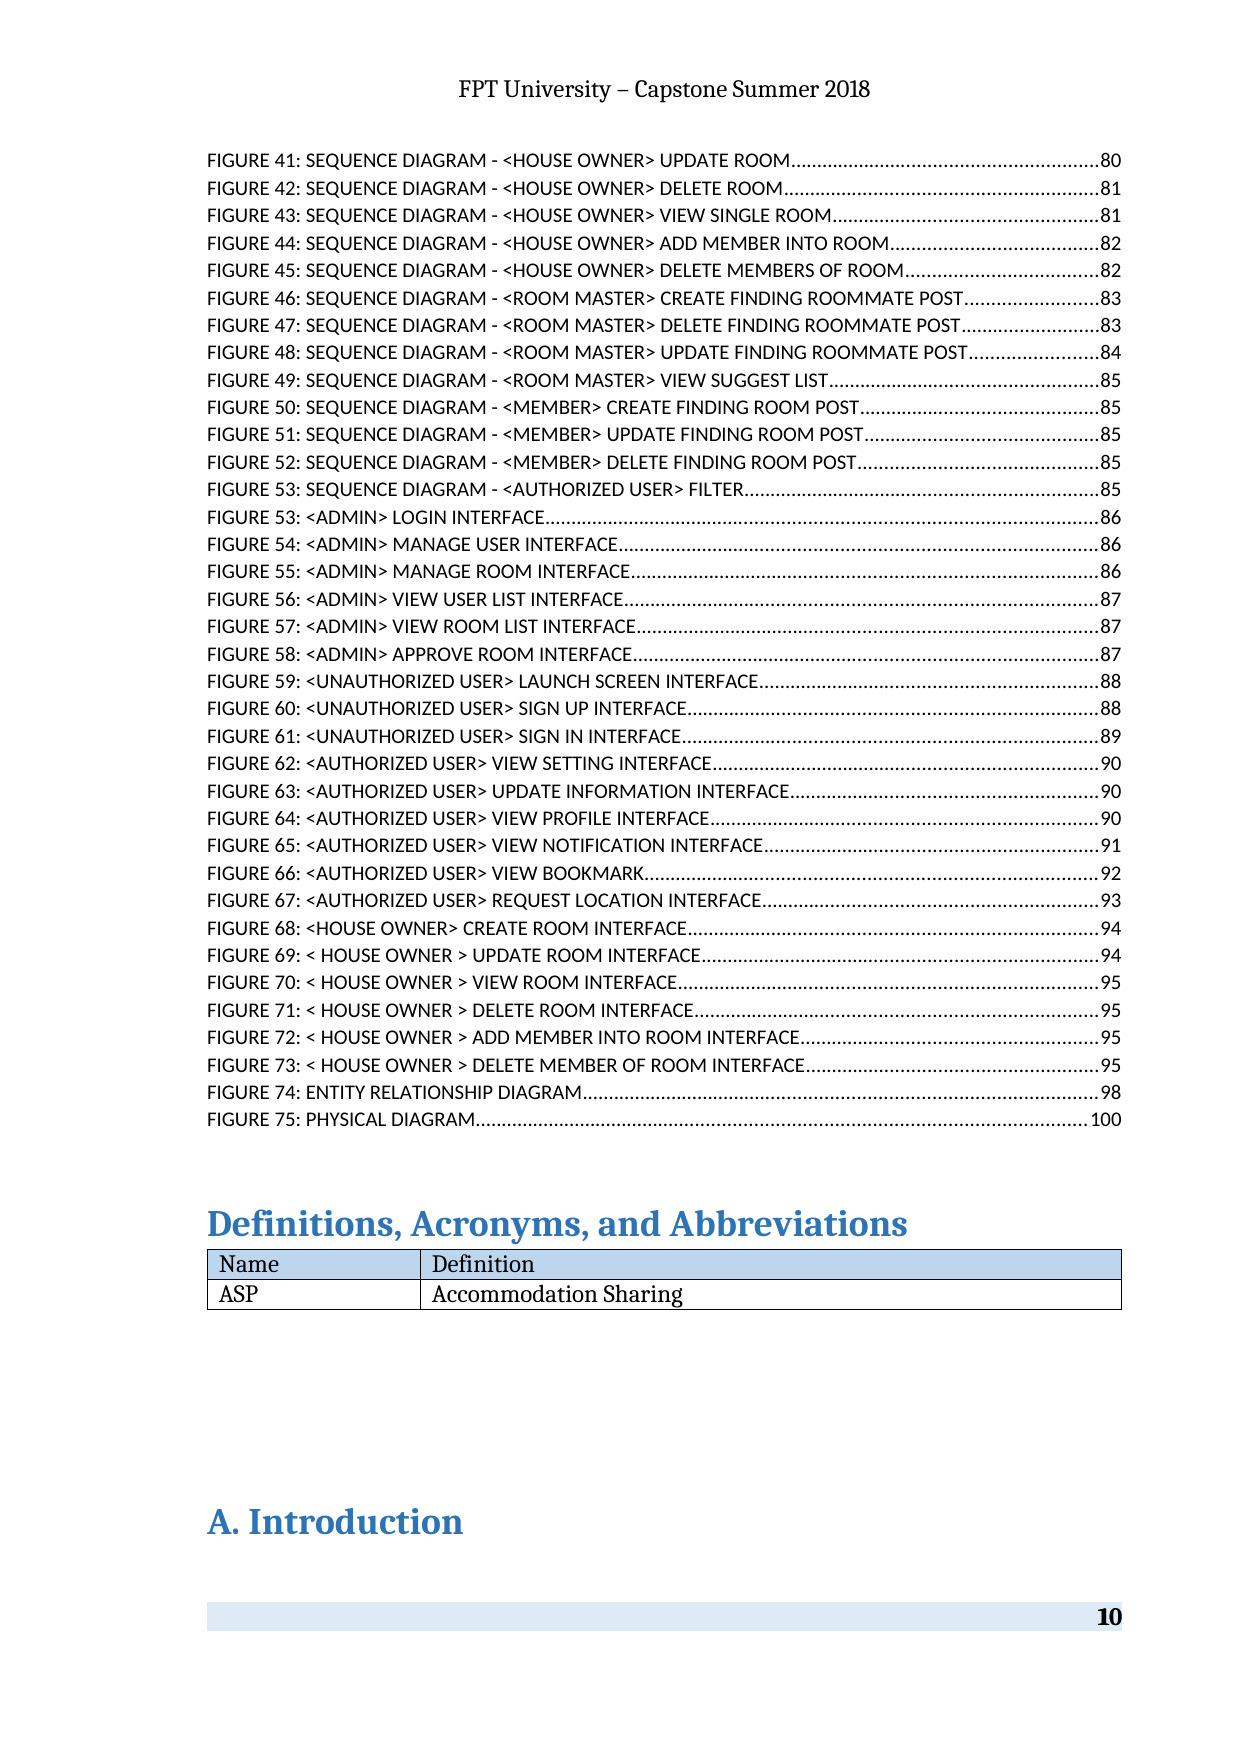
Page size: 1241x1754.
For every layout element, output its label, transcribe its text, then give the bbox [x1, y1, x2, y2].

text Figure 46: Sequence Diagram - <Room Master> Create Finding Roommate Post 83 [207, 285, 1122, 310]
text Figure 70: < House owner > View Room Interface 95 [207, 969, 1122, 995]
text Figure 57: <Admin> View Room List Interface 87 [207, 613, 1122, 639]
text Figure 58: <Admin> Approve Room Interface 87 [207, 641, 1122, 666]
text Figure 44: Sequence Diagram - <House owner> Add Member into Room 82 [207, 230, 1122, 255]
text Figure 51: Sequence Diagram - <Member> Update Finding Room Post 85 [207, 422, 1122, 447]
table_header Name [208, 1250, 420, 1279]
text Figure 43: Sequence Diagram - <House owner> View Single Room 81 [207, 202, 1122, 228]
text Figure 45: Sequence Diagram - <House owner> Delete Members of Room 82 [207, 257, 1122, 283]
text Figure 54: <Admin> Manage User Interface 86 [207, 531, 1122, 557]
text Figure 68: <House owner> Create Room Interface 94 [207, 915, 1122, 940]
text Figure 72: < House owner > Add member into Room Interface 95 [207, 1024, 1122, 1050]
text Figure 53: Sequence Diagram - <Authorized User> Filter 85 [207, 476, 1122, 502]
table_cell ASP [208, 1280, 420, 1309]
text Figure 49: Sequence Diagram - <Room Master> View Suggest List 85 [207, 367, 1122, 392]
text Figure 55: <Admin> Manage Room Interface 86 [207, 559, 1122, 584]
text Figure 67: <Authorized User> Request Location Interface 93 [207, 887, 1122, 913]
text Figure 65: <Authorized User> View Notification Interface 91 [207, 833, 1122, 858]
text Figure 52: Sequence Diagram - <Member> Delete Finding Room Post 85 [207, 449, 1122, 474]
table_cell Accommodation Sharing [421, 1280, 1121, 1309]
text Figure 47: Sequence Diagram - <Room Master> Delete Finding Roommate Post 83 [207, 312, 1122, 337]
text Figure 74: Entity Relationship diagram 98 [207, 1079, 1122, 1104]
text Figure 71: < House owner > Delete Room Interface 95 [207, 997, 1122, 1022]
text Figure 50: Sequence Diagram - <Member> Create Finding Room Post 85 [207, 394, 1122, 420]
text Figure 56: <Admin> View User List Interface 87 [207, 586, 1122, 611]
text Figure 63: <Authorized User> Update Information Interface 90 [207, 778, 1122, 803]
text Figure 73: < House owner > Delete member of Room Interface 95 [207, 1052, 1122, 1077]
text Figure 41: Sequence Diagram - <House owner> Update Room 80 [207, 148, 1122, 173]
text Figure 61: <Unauthorized User> Sign In Interface 89 [207, 723, 1122, 748]
text Figure 60: <Unauthorized User> Sign Up Interface 88 [207, 696, 1122, 721]
text Figure 59: <Unauthorized User> Launch Screen Interface 88 [207, 668, 1122, 694]
subtitle A. Introduction [207, 1501, 1122, 1544]
text Figure 66: <Authorized User> View Bookmark 92 [207, 860, 1122, 885]
text Figure 69: < House owner > Update Room Interface 94 [207, 942, 1122, 968]
text Figure 48: Sequence Diagram - <Room Master> Update Finding Roommate Post 84 [207, 339, 1122, 365]
text Figure 53: <Admin> Login Interface 86 [207, 504, 1122, 529]
subtitle Definitions, Acronyms, and Abbreviations [207, 1202, 1122, 1246]
text Figure 62: <Authorized User> View Setting Interface 90 [207, 750, 1122, 776]
text Figure 42: Sequence Diagram - <House owner> Delete Room 81 [207, 175, 1122, 201]
text Figure 64: <Authorized User> View Profile Interface 90 [207, 805, 1122, 831]
table_header Definition [421, 1250, 1121, 1279]
text Figure 75: Physical diagram 100 [207, 1107, 1122, 1132]
